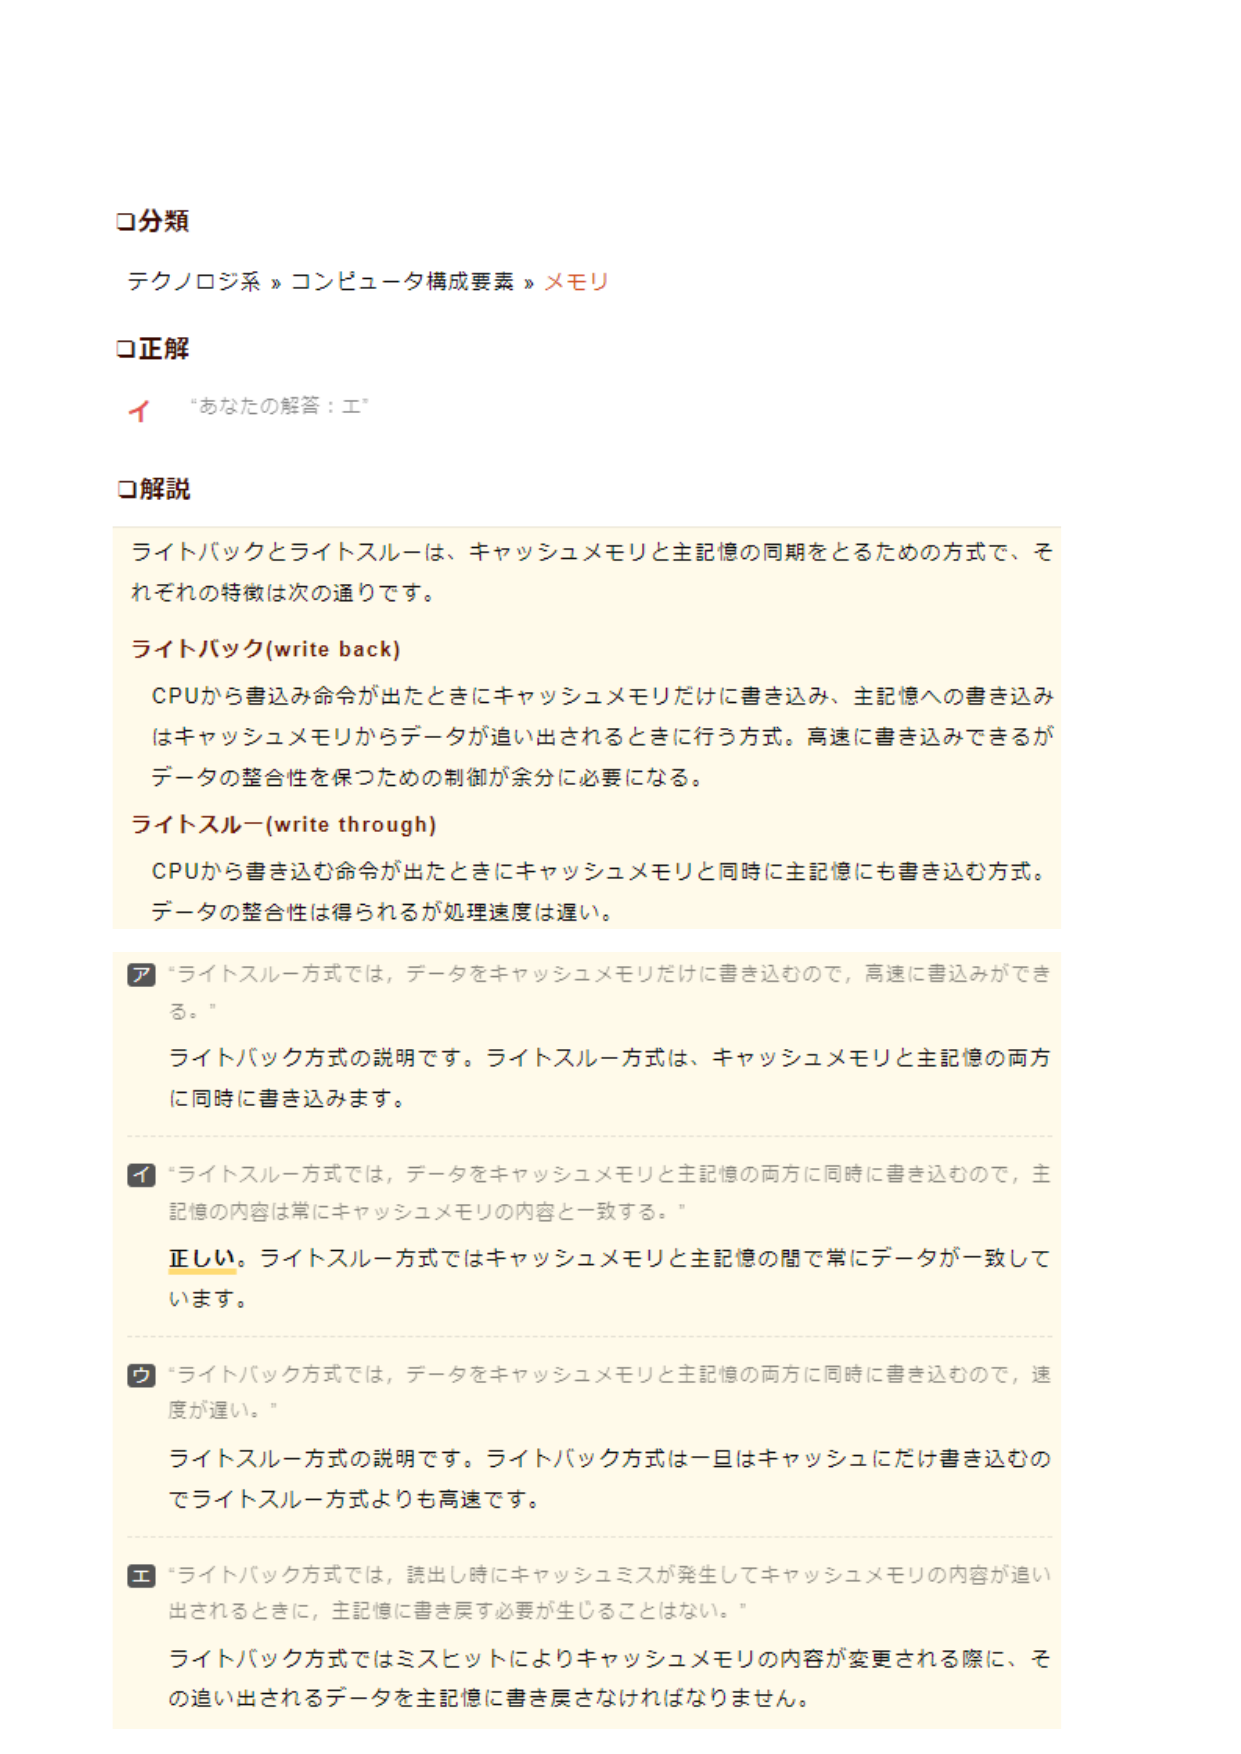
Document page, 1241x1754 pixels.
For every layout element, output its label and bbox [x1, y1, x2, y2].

picture [112, 464, 1062, 929]
picture [112, 952, 1062, 1729]
picture [112, 202, 800, 435]
